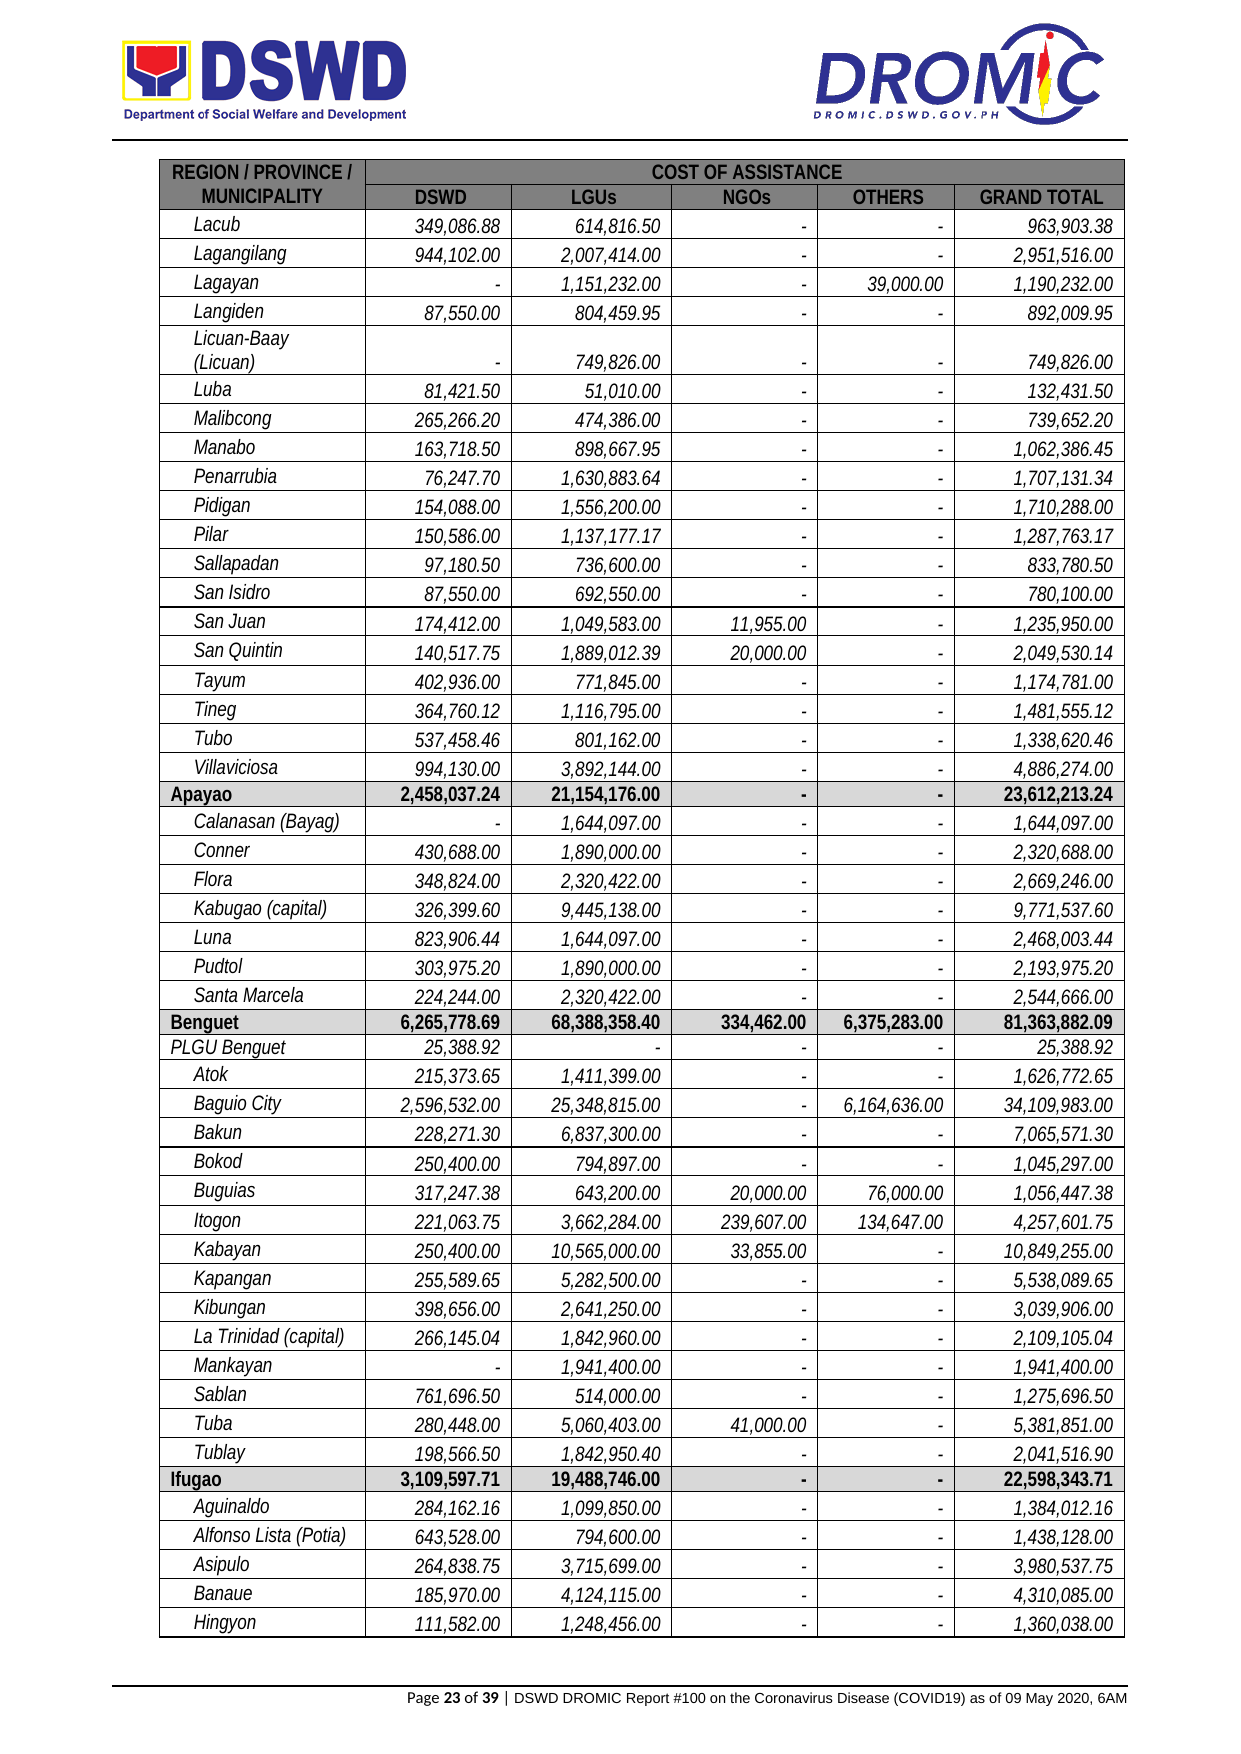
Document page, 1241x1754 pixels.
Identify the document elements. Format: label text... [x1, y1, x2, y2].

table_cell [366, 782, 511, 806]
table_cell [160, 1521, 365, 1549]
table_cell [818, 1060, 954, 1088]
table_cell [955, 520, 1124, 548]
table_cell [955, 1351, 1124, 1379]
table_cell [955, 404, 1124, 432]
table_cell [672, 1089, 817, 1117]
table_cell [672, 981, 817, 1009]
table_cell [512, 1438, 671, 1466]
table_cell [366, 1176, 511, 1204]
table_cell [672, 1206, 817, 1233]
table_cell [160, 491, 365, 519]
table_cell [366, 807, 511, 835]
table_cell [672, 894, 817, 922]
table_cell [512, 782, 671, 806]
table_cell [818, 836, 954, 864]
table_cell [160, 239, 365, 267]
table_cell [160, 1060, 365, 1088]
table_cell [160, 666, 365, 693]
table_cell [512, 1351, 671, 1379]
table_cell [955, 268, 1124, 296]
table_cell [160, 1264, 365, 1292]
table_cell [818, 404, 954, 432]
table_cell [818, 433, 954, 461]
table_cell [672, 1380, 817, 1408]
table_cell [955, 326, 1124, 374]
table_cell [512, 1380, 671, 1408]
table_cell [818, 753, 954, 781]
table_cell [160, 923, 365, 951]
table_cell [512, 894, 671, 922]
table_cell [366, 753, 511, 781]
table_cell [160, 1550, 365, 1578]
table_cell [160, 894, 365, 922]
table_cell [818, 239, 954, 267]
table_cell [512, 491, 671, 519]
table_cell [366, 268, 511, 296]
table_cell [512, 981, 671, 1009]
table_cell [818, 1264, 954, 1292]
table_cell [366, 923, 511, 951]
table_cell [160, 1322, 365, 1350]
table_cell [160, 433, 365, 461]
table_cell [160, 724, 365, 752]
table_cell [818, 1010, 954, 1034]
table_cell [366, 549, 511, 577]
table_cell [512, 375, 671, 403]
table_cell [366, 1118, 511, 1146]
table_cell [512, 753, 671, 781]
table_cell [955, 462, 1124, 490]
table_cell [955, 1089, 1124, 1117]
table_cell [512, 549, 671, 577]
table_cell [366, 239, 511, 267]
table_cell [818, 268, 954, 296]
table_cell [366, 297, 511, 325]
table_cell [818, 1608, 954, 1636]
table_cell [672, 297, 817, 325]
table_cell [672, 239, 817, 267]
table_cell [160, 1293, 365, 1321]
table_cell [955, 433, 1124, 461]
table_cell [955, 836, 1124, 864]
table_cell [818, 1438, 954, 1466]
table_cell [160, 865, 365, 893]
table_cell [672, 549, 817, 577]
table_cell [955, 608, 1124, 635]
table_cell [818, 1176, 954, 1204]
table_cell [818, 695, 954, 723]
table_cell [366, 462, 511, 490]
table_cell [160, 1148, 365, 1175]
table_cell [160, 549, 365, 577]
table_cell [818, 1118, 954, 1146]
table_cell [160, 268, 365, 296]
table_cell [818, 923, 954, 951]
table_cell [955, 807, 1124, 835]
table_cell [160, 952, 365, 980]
table_header REGION / PROVINCE / MUNICIPALITY [160, 160, 365, 209]
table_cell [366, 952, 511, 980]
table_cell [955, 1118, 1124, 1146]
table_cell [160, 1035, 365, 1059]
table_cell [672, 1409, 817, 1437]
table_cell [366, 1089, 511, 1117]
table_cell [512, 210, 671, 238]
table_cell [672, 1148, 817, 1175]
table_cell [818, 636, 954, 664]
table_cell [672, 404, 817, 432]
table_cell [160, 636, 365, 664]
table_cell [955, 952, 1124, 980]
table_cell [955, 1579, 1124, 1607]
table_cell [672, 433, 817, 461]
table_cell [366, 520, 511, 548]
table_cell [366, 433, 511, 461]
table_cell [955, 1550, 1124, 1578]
table_cell NGOs [672, 185, 817, 209]
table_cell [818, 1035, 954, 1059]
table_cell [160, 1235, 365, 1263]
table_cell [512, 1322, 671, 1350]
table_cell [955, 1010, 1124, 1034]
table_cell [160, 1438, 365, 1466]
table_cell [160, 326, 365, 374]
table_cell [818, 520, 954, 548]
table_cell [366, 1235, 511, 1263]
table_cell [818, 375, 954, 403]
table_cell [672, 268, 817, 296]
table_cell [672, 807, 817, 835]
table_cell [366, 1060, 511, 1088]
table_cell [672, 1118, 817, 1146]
picture [781, 23, 1133, 125]
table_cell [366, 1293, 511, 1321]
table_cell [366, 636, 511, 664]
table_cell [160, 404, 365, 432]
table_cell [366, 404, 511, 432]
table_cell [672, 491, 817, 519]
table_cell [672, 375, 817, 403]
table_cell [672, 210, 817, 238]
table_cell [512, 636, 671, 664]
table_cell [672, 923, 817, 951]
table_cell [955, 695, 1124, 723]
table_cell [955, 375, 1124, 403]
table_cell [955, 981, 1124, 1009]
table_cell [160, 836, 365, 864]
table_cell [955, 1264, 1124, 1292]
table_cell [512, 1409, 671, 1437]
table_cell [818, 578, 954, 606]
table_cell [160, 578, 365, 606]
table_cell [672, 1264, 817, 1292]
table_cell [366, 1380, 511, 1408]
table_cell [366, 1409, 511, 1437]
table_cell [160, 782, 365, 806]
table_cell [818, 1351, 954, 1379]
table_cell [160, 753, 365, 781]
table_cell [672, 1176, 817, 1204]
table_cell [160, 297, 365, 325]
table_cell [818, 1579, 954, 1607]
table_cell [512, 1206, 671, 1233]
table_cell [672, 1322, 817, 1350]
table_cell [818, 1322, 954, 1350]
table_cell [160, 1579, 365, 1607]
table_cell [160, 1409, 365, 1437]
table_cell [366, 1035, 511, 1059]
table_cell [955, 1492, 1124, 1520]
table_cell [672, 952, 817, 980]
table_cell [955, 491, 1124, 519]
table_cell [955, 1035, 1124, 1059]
table_cell LGUs [512, 185, 671, 209]
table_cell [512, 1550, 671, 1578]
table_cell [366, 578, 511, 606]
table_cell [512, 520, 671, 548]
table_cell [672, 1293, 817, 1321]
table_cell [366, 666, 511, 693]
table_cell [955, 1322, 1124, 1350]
picture [112, 37, 417, 125]
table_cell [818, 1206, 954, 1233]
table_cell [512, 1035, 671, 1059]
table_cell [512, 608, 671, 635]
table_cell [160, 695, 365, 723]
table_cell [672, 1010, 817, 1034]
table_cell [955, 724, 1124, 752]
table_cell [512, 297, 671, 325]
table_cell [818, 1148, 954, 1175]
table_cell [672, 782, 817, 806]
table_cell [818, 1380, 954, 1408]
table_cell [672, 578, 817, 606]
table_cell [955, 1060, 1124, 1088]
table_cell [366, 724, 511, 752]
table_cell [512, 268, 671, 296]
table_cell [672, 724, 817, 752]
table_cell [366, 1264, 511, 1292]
table_cell GRAND TOTAL [955, 185, 1124, 209]
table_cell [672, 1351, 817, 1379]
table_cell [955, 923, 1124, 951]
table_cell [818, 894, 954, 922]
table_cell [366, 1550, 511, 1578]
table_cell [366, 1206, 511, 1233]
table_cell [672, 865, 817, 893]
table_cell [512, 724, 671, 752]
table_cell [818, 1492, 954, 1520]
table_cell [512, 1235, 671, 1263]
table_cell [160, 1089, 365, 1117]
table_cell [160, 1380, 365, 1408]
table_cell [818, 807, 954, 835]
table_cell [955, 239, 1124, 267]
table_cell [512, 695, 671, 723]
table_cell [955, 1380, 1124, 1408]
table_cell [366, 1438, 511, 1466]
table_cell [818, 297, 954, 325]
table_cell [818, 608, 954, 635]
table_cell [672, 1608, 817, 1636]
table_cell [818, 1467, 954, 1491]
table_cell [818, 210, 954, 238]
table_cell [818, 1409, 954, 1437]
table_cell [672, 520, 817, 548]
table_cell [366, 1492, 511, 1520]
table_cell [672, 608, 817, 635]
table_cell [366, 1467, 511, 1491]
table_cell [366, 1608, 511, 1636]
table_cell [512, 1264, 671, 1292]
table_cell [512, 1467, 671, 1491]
table_header COST OF ASSISTANCE [366, 160, 1124, 184]
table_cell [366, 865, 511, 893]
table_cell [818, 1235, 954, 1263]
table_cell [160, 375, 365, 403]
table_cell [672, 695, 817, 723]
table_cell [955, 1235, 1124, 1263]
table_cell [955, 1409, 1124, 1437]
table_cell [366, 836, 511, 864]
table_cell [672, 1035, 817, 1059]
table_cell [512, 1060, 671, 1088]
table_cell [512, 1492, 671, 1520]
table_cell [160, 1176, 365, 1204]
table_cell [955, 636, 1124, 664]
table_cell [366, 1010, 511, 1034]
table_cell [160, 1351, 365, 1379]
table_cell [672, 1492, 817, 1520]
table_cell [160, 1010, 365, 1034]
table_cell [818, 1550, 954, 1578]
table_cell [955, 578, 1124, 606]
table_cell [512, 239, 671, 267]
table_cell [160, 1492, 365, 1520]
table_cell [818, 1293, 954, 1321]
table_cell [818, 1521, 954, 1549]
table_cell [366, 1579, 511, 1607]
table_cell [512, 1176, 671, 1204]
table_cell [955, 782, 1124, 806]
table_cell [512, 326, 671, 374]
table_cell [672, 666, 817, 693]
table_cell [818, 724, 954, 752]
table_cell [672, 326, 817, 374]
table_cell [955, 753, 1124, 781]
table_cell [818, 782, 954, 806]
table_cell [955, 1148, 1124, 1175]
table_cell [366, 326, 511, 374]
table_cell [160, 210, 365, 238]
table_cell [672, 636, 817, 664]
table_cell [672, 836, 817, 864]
table_cell DSWD [366, 185, 511, 209]
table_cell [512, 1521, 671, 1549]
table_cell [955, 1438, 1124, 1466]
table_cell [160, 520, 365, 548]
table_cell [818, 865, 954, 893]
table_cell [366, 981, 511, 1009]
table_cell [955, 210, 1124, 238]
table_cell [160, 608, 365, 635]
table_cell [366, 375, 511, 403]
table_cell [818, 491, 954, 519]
table_cell OTHERS [818, 185, 954, 209]
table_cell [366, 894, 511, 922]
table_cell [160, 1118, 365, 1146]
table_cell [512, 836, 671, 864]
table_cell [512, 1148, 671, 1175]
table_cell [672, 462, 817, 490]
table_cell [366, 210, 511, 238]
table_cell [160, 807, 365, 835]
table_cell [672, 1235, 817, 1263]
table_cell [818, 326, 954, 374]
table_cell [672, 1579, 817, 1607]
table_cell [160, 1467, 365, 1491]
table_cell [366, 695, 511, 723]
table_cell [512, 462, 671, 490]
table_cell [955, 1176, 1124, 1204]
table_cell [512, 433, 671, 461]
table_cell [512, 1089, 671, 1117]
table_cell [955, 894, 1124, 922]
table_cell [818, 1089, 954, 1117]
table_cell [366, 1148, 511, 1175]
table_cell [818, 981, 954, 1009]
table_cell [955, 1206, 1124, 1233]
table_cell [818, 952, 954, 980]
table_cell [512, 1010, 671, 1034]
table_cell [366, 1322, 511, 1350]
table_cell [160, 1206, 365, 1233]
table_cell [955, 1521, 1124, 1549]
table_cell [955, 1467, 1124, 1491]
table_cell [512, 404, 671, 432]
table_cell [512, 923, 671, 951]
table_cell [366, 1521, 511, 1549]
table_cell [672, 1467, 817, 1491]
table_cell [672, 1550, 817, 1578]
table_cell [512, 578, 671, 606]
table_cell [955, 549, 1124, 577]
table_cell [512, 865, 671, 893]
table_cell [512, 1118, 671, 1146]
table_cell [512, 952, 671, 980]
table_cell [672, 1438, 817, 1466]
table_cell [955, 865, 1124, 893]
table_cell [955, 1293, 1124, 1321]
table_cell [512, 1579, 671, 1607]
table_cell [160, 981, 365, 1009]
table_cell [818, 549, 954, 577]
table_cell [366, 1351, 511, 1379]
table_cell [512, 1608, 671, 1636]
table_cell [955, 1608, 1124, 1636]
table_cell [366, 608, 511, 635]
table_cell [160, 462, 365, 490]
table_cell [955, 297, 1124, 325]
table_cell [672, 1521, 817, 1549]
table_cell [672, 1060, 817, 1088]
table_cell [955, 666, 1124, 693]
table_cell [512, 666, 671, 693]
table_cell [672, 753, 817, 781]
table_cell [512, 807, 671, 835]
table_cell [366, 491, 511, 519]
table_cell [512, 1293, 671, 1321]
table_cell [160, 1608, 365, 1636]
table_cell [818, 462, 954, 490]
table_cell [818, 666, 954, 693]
